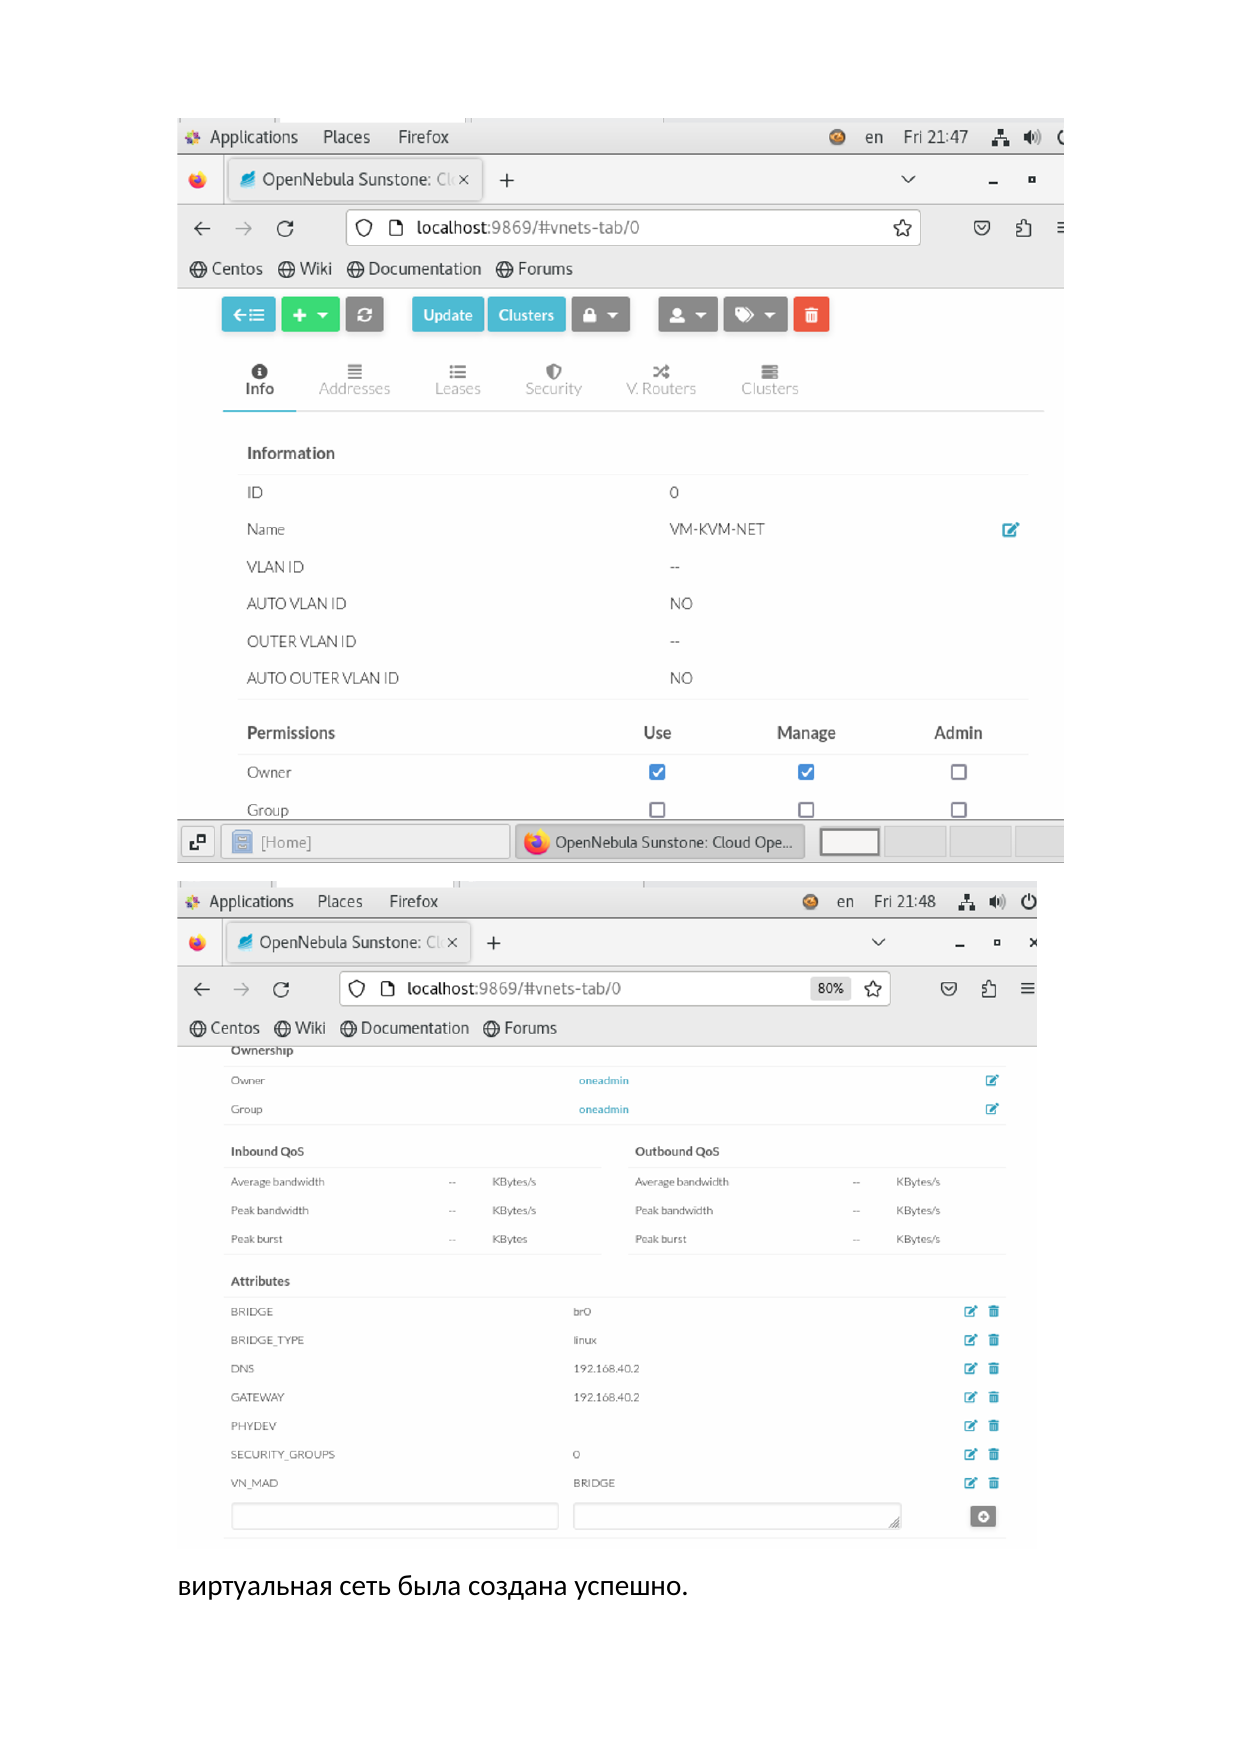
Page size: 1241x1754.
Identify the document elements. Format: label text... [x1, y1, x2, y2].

picture [177, 881, 1037, 1549]
picture [177, 118, 1064, 863]
text виртуальная сеть была создана успешно. [177, 1567, 1152, 1603]
